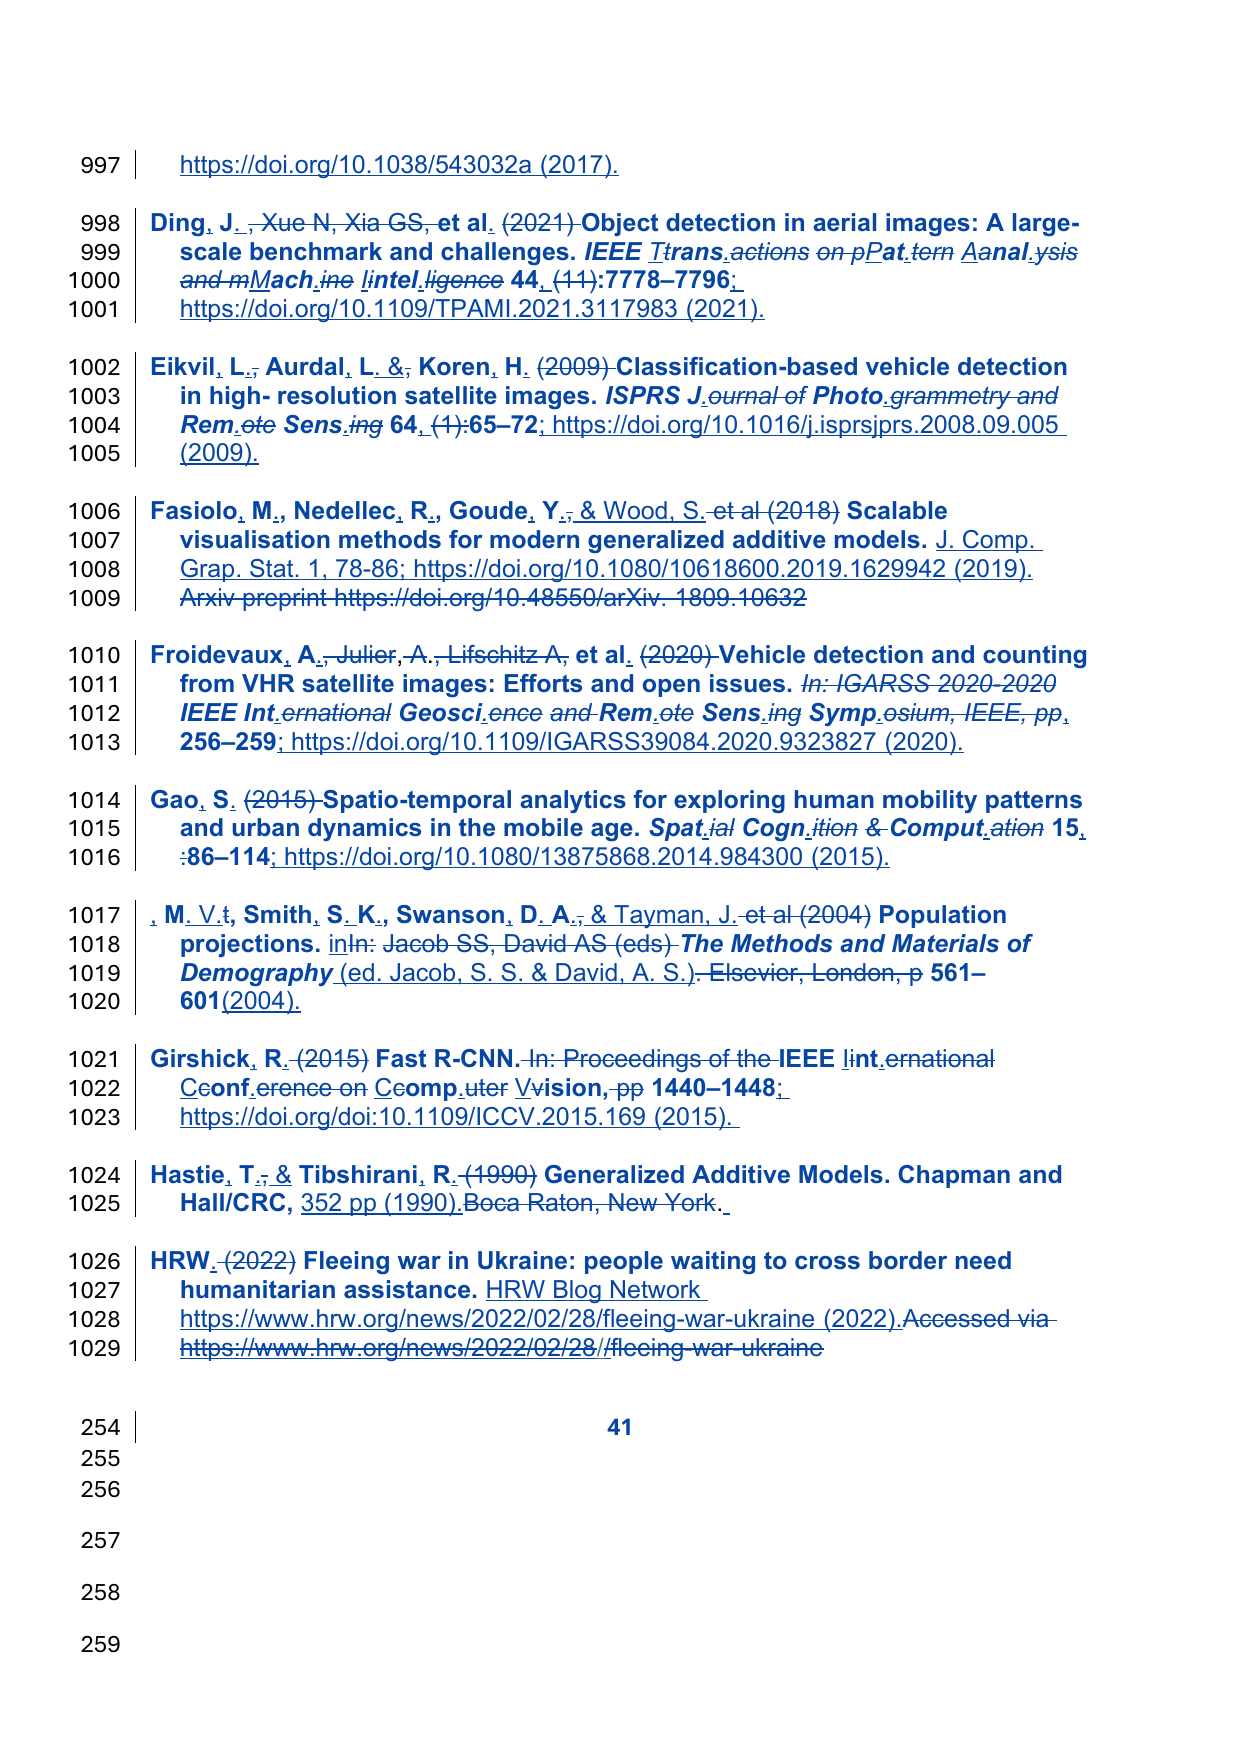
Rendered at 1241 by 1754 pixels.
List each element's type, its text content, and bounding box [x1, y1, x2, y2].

text Gao S Spatio-temporal analytics for exploring human mobility patterns and urban dynamics in the mobile age. 86–114 [150, 784, 1090, 871]
text HRW Fleeing war in Ukraine: people waiting to cross border need humanitarian assistance. [150, 1246, 1090, 1361]
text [150, 150, 1090, 179]
text Ding Jet al Object detection in aerial images: A large-scale benchmark and challenges. :7778–7796 [150, 208, 1090, 323]
text Girshick R Fast R-CNN.IEEE nt onf omp ision, 1440–1448 [150, 1044, 1090, 1130]
text Hastie T Tibshirani R Generalized Additive Models. Chapman and Hall/CRC, [150, 1159, 1090, 1217]
text Eikvil L Aurdal L Koren H Classification-based vehicle detection in high- resolution satellite images. 65–72 [150, 352, 1090, 467]
text Fasiolo M, Nedellec R, Goude Y Scalable visualisation methods for modern generalized additive models. [150, 496, 1090, 611]
text Froidevaux A et al Vehicle detection and counting from VHR satellite images: Efforts and open issues. 256–259 [150, 640, 1090, 755]
